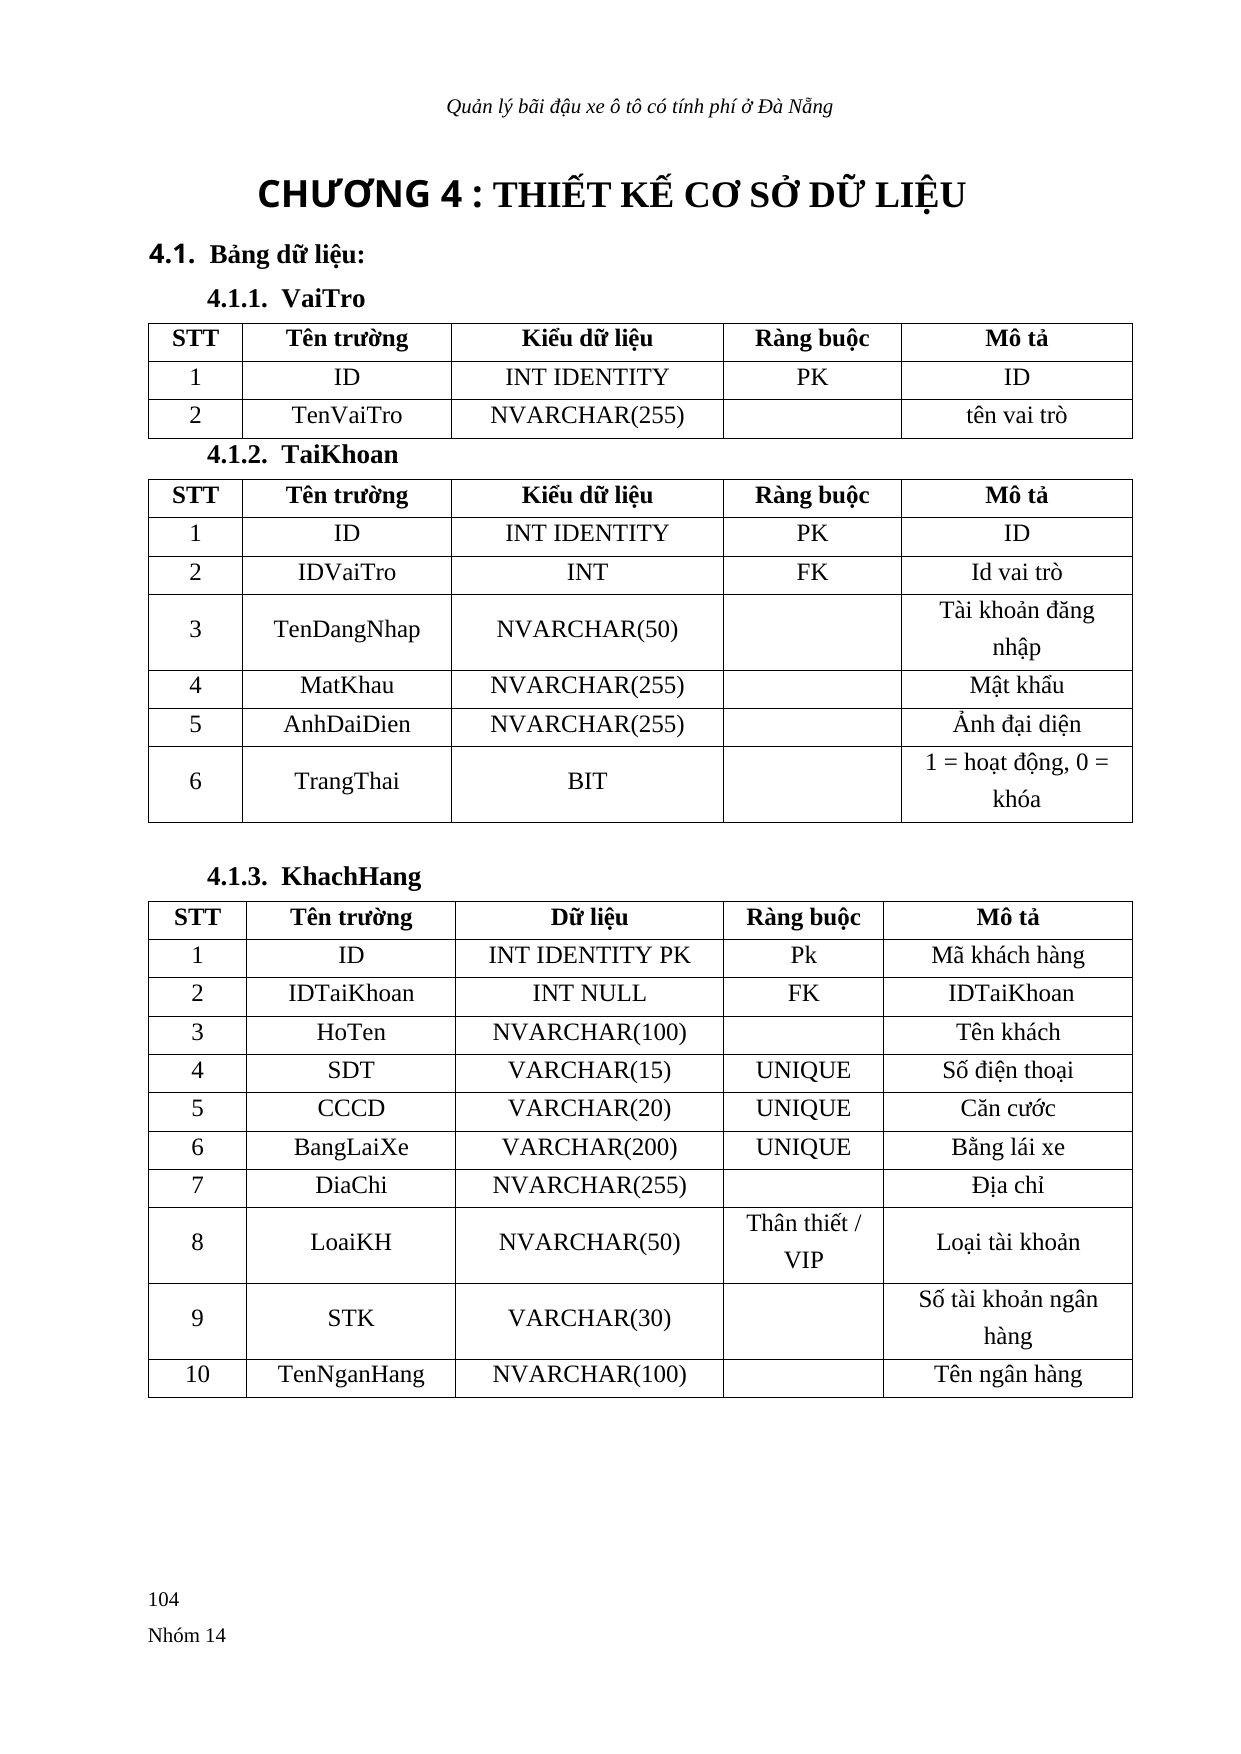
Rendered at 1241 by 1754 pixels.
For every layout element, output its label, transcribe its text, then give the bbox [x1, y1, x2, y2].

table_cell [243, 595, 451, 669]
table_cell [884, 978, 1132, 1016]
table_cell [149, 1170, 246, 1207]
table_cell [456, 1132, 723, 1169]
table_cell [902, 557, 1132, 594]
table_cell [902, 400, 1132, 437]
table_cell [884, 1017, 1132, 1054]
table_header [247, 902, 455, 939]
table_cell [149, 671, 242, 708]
subtitle VaiTro [207, 282, 1134, 313]
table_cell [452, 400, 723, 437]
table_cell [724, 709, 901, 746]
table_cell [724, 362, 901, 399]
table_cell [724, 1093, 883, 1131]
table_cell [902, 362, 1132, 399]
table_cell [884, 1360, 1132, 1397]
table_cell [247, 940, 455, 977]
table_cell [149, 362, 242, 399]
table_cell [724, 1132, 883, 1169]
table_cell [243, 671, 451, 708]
subtitle TaiKhoan [207, 438, 1134, 470]
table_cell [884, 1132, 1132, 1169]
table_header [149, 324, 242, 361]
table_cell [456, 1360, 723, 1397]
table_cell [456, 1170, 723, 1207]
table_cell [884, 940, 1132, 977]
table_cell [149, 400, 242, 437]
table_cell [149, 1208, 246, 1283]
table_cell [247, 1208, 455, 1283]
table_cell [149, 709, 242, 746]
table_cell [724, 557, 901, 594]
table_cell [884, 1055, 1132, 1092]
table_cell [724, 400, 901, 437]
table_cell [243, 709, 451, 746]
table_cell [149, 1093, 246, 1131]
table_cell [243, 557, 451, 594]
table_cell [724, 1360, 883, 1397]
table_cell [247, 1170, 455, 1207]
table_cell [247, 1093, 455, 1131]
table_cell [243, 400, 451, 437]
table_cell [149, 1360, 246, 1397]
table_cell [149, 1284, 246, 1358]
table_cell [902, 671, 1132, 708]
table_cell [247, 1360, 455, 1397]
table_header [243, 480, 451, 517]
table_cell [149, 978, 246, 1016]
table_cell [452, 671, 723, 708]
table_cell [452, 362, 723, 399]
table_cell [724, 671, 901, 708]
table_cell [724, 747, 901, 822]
subtitle Bảng dữ liệu: [149, 234, 1134, 271]
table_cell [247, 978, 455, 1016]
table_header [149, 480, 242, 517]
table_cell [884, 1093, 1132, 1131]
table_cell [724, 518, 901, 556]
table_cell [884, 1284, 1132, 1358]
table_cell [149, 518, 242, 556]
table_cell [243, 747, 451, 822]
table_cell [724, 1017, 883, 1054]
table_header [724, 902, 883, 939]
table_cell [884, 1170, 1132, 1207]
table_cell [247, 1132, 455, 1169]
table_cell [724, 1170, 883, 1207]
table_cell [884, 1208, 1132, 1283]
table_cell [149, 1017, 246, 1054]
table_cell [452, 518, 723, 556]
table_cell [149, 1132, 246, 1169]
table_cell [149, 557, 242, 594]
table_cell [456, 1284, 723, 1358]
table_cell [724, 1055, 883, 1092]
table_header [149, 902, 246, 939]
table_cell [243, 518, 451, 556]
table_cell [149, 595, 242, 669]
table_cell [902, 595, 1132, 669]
subtitle KhachHang [207, 860, 1134, 891]
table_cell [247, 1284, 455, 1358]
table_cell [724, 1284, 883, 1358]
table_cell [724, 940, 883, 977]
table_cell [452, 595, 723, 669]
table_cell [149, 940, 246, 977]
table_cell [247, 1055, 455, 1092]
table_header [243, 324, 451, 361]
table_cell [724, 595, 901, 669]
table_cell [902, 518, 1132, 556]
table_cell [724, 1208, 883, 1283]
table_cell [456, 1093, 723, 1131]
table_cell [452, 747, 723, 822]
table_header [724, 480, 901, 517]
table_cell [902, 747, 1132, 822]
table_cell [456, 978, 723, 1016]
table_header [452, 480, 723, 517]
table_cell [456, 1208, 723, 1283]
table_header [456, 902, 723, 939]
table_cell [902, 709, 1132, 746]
subtitle THIẾT KẾ CƠ SỞ DỮ LIỆU [90, 168, 1134, 219]
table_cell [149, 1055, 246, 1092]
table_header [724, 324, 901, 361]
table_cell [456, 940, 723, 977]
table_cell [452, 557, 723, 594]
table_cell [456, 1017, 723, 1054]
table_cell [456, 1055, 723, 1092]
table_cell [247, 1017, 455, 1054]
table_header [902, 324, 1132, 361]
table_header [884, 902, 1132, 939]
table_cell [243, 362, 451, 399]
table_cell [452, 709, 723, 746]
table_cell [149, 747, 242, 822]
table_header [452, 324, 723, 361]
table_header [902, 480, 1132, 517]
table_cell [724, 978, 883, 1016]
